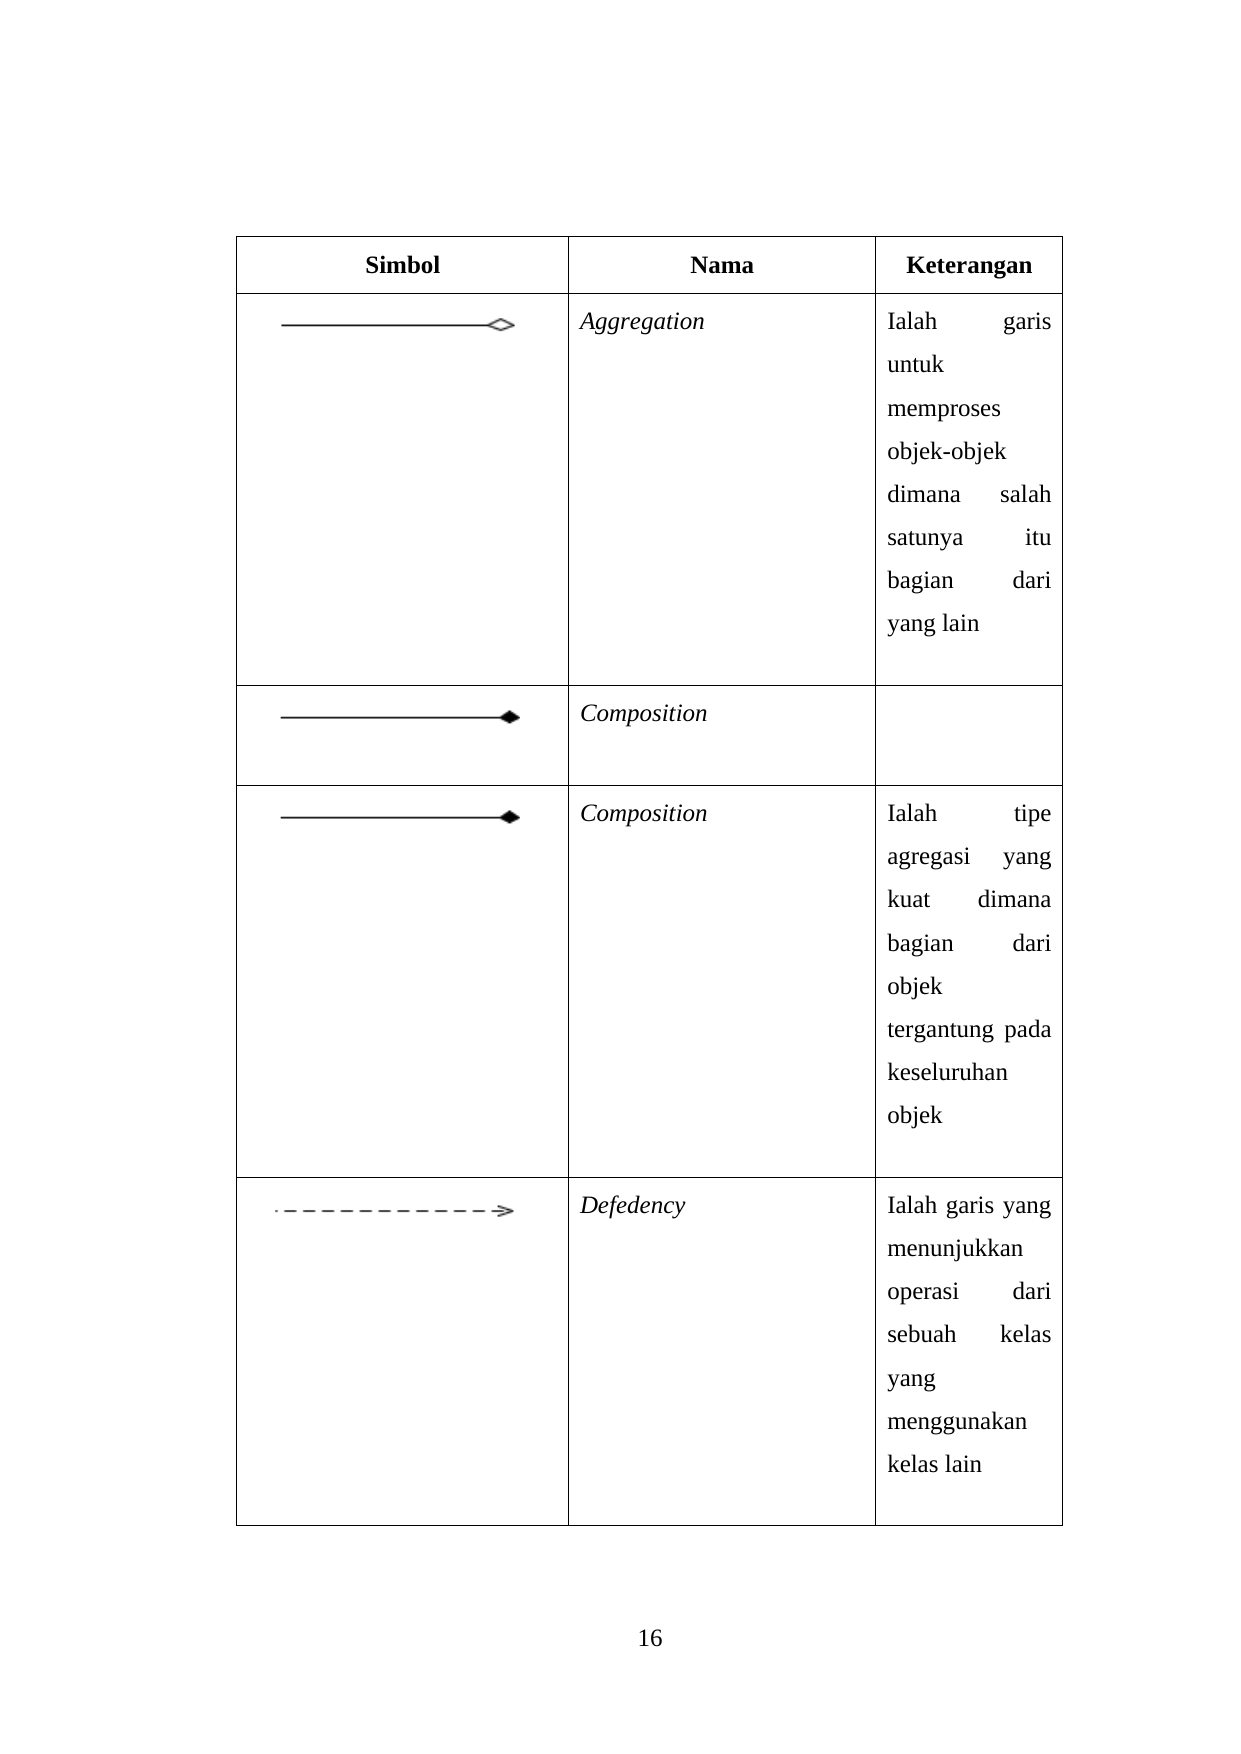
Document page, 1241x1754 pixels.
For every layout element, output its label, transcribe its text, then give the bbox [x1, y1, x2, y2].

table_cell [876, 686, 1062, 785]
table_cell Composition [569, 786, 875, 1177]
table_cell [237, 686, 568, 785]
table_header Nama [569, 237, 875, 293]
table_cell Ialah garis yang menunjukkan operasi dari sebuah kelas yang menggunakan kelas lain [876, 1178, 1062, 1525]
table_cell Aggregation [569, 294, 875, 684]
table_cell Defedency [569, 1178, 875, 1525]
table_cell [237, 1178, 568, 1525]
table_cell Ialah tipe agregasi yang kuat dimana bagian dari objek tergantung pada keseluruhan objek [876, 786, 1062, 1177]
picture [266, 698, 539, 738]
table_cell [237, 786, 568, 1177]
picture [275, 1190, 530, 1239]
table_cell Ialah garis untuk memproses objek-objek dimana salah satunya itu bagian dari yang lain [876, 294, 1062, 684]
table_cell Composition [569, 686, 875, 785]
table_cell [237, 294, 568, 684]
picture [269, 306, 537, 361]
table_header Keterangan [876, 237, 1062, 293]
table_header Simbol [237, 237, 568, 293]
picture [266, 798, 539, 838]
